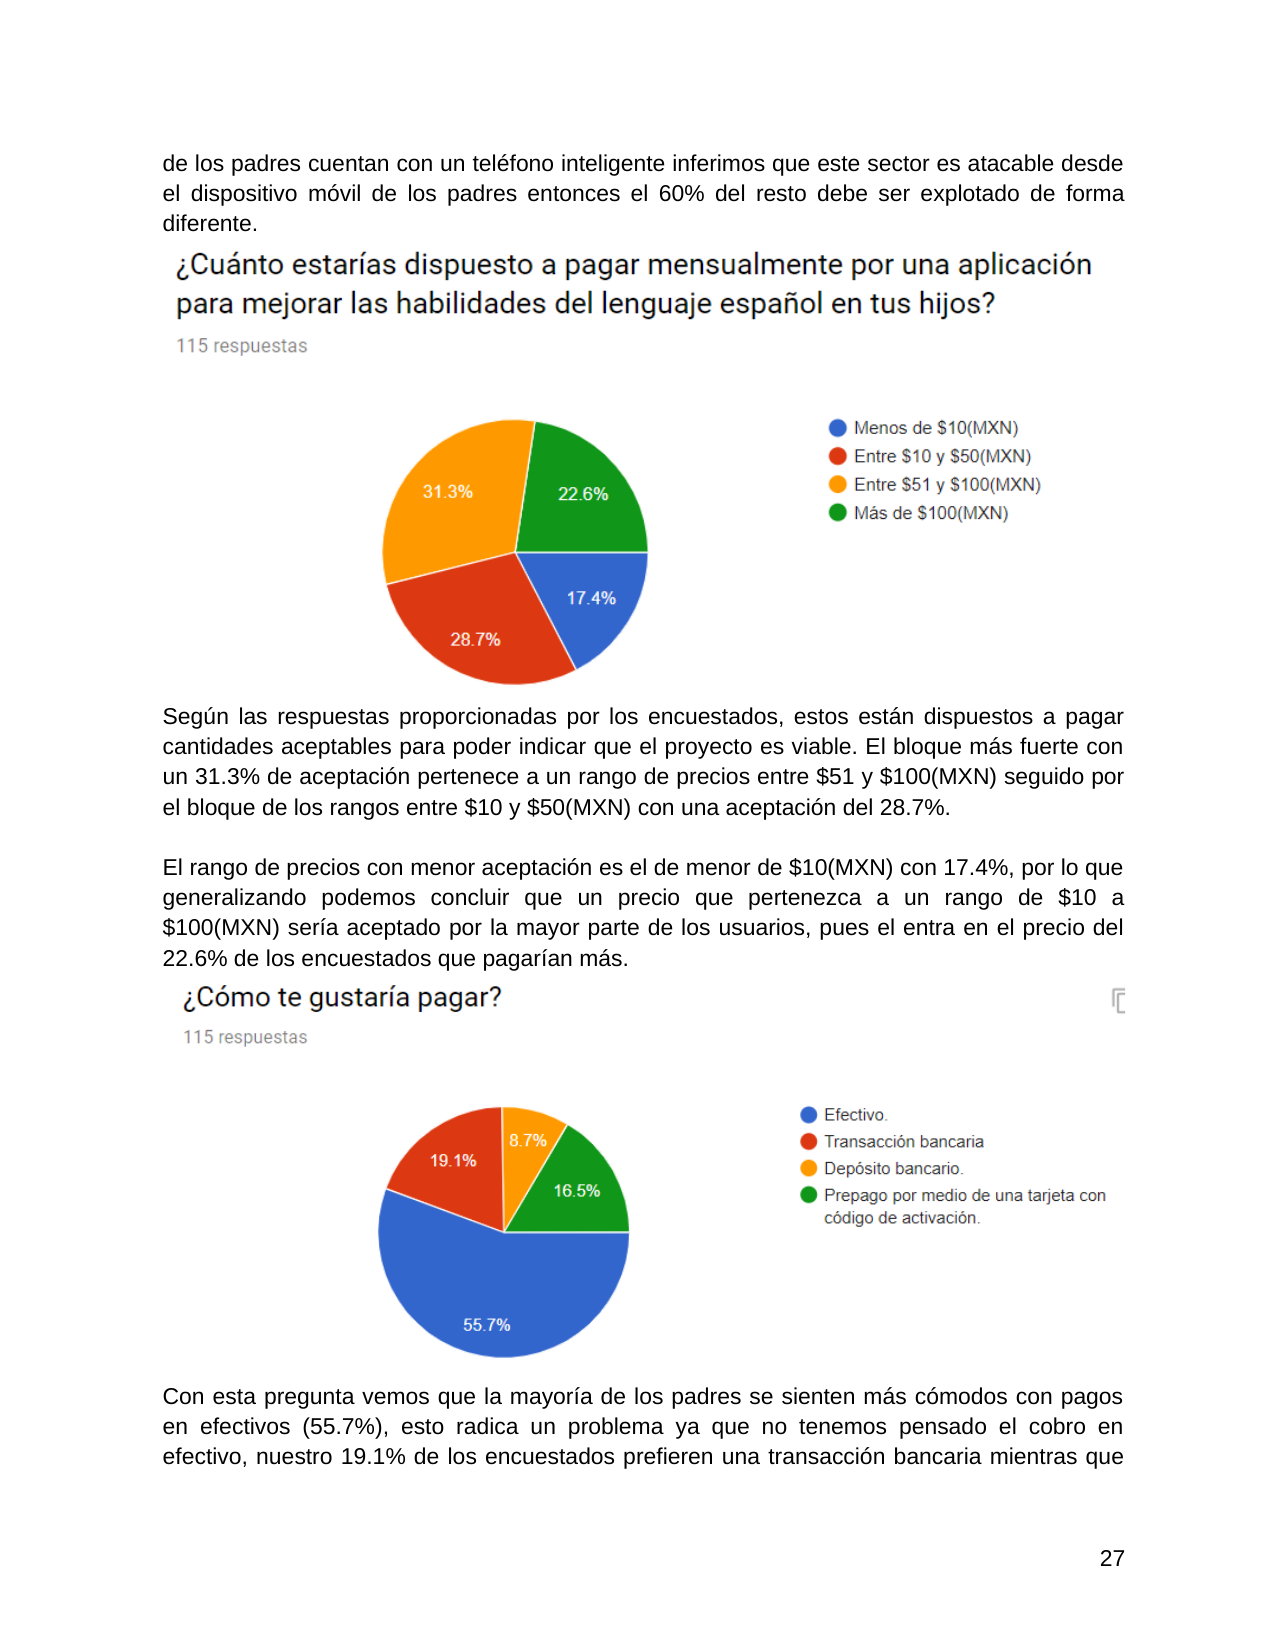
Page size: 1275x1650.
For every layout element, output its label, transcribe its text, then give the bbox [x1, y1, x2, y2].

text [162, 1383, 1125, 1469]
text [162, 150, 1125, 237]
text El rango de precios con menor aceptación es el de menor de $10(MXN) con 17.4%, por lo que generalizando podemos concluir que un precio que pertenezca a un rango de $10 a $100(MXN) sería aceptado por la mayor parte de los usuarios, pues el entra en el precio del 22.6% de los encuestados que pagarían más. [162, 854, 1125, 971]
picture [162, 974, 1125, 1379]
text Según las respuestas proporcionadas por los encuestados, estos están dispuestos a pagar cantidades aceptables para poder indicar que el proyecto es viable. El bloque más fuerte con un 31.3% de aceptación pertenece a un rango de precios entre $51 y $100(MXN) seguido por el bloque de los rangos entre $10 y $50(MXN) con una aceptación del 28.7%. [162, 703, 1125, 820]
picture [162, 240, 1125, 699]
